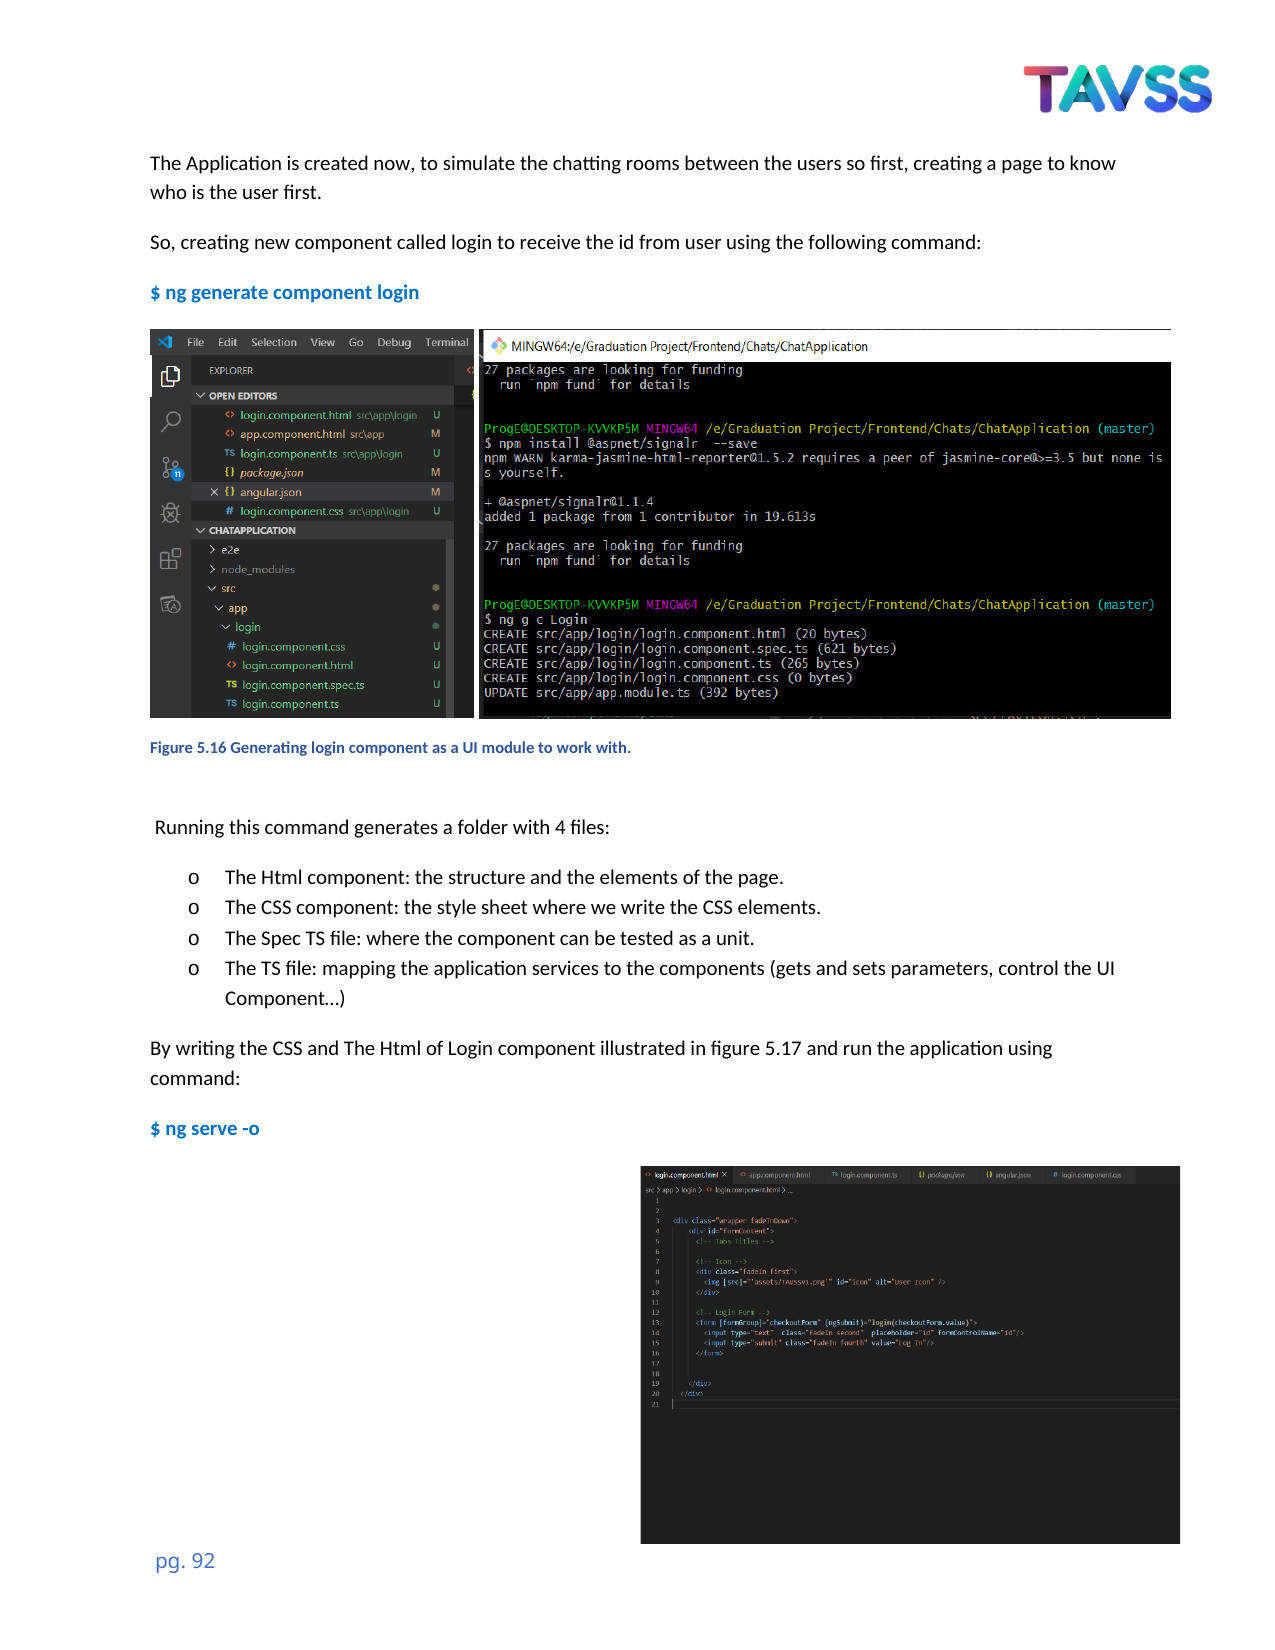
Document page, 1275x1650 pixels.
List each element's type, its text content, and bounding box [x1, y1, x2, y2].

list The CSS component: the style sheet where we write the CSS elements. [187, 894, 1125, 921]
text The Application is created now, to simulate the chatting rooms between the users so first, creating a page to know who is the user first. [150, 150, 1125, 204]
text Running this command generates a folder with 4 files: [150, 814, 1125, 839]
picture [150, 329, 474, 718]
text $ ng serve -o [150, 1115, 1125, 1140]
text By writing the CSS and The Html of Login component illustrated in figure 5.17 and run the application using command: [150, 1036, 1125, 1090]
picture [640, 1166, 1181, 1544]
text $ ng generate component login [150, 279, 1125, 304]
picture [479, 329, 1171, 719]
list The Spec TS file: where the component can be tested as a unit. [187, 925, 1125, 951]
picture [1002, 41, 1236, 135]
list The Html component: the structure and the elements of the page. [187, 864, 1125, 891]
list The TS file: mapping the application services to the components (gets and sets parameters, control the UI Component…) [187, 955, 1125, 1011]
text So, creating new component called login to receive the id from user using the following command: [150, 229, 1125, 254]
